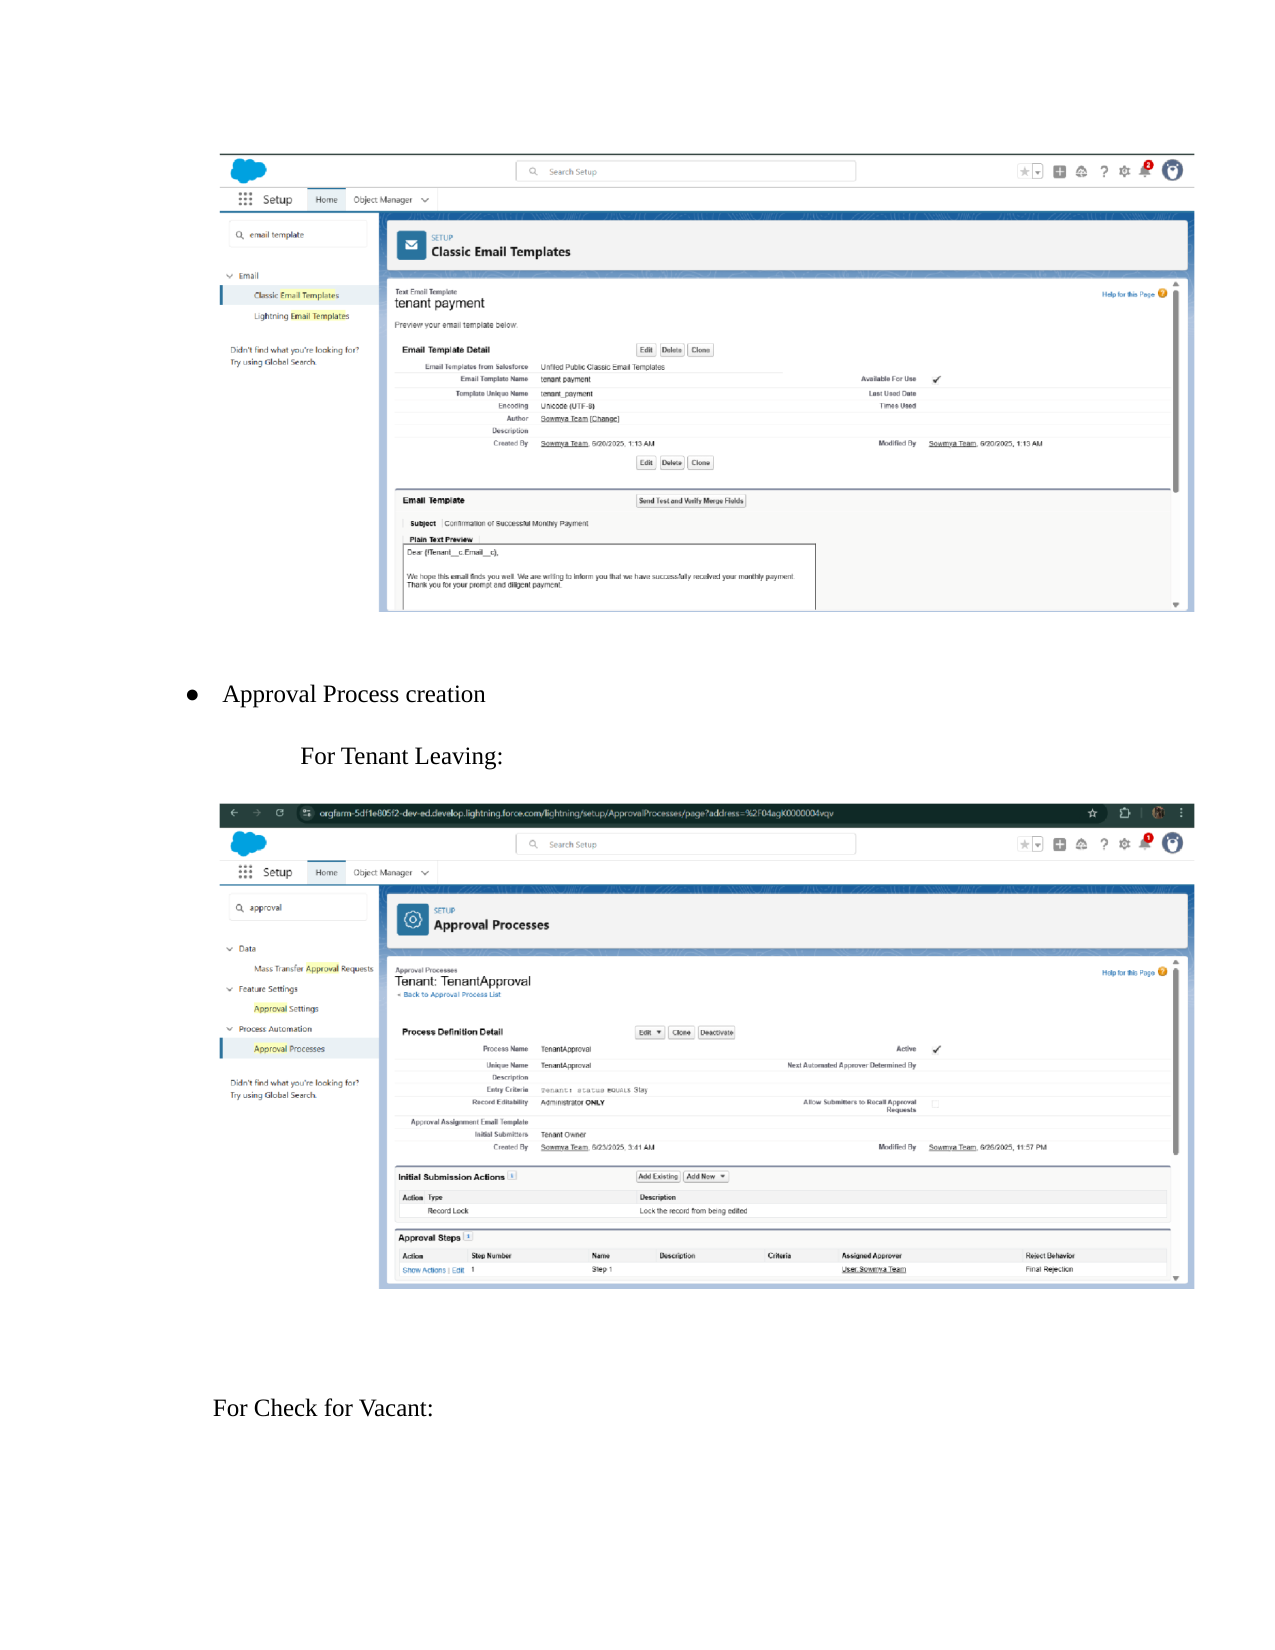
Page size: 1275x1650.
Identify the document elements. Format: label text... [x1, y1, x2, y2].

text For Check for Vacant: [147, 1393, 1232, 1421]
picture [219, 153, 1195, 612]
list Approval Process creation [184, 679, 1168, 707]
picture [219, 803, 1195, 1289]
text For Tenant Leaving: [300, 741, 1168, 770]
